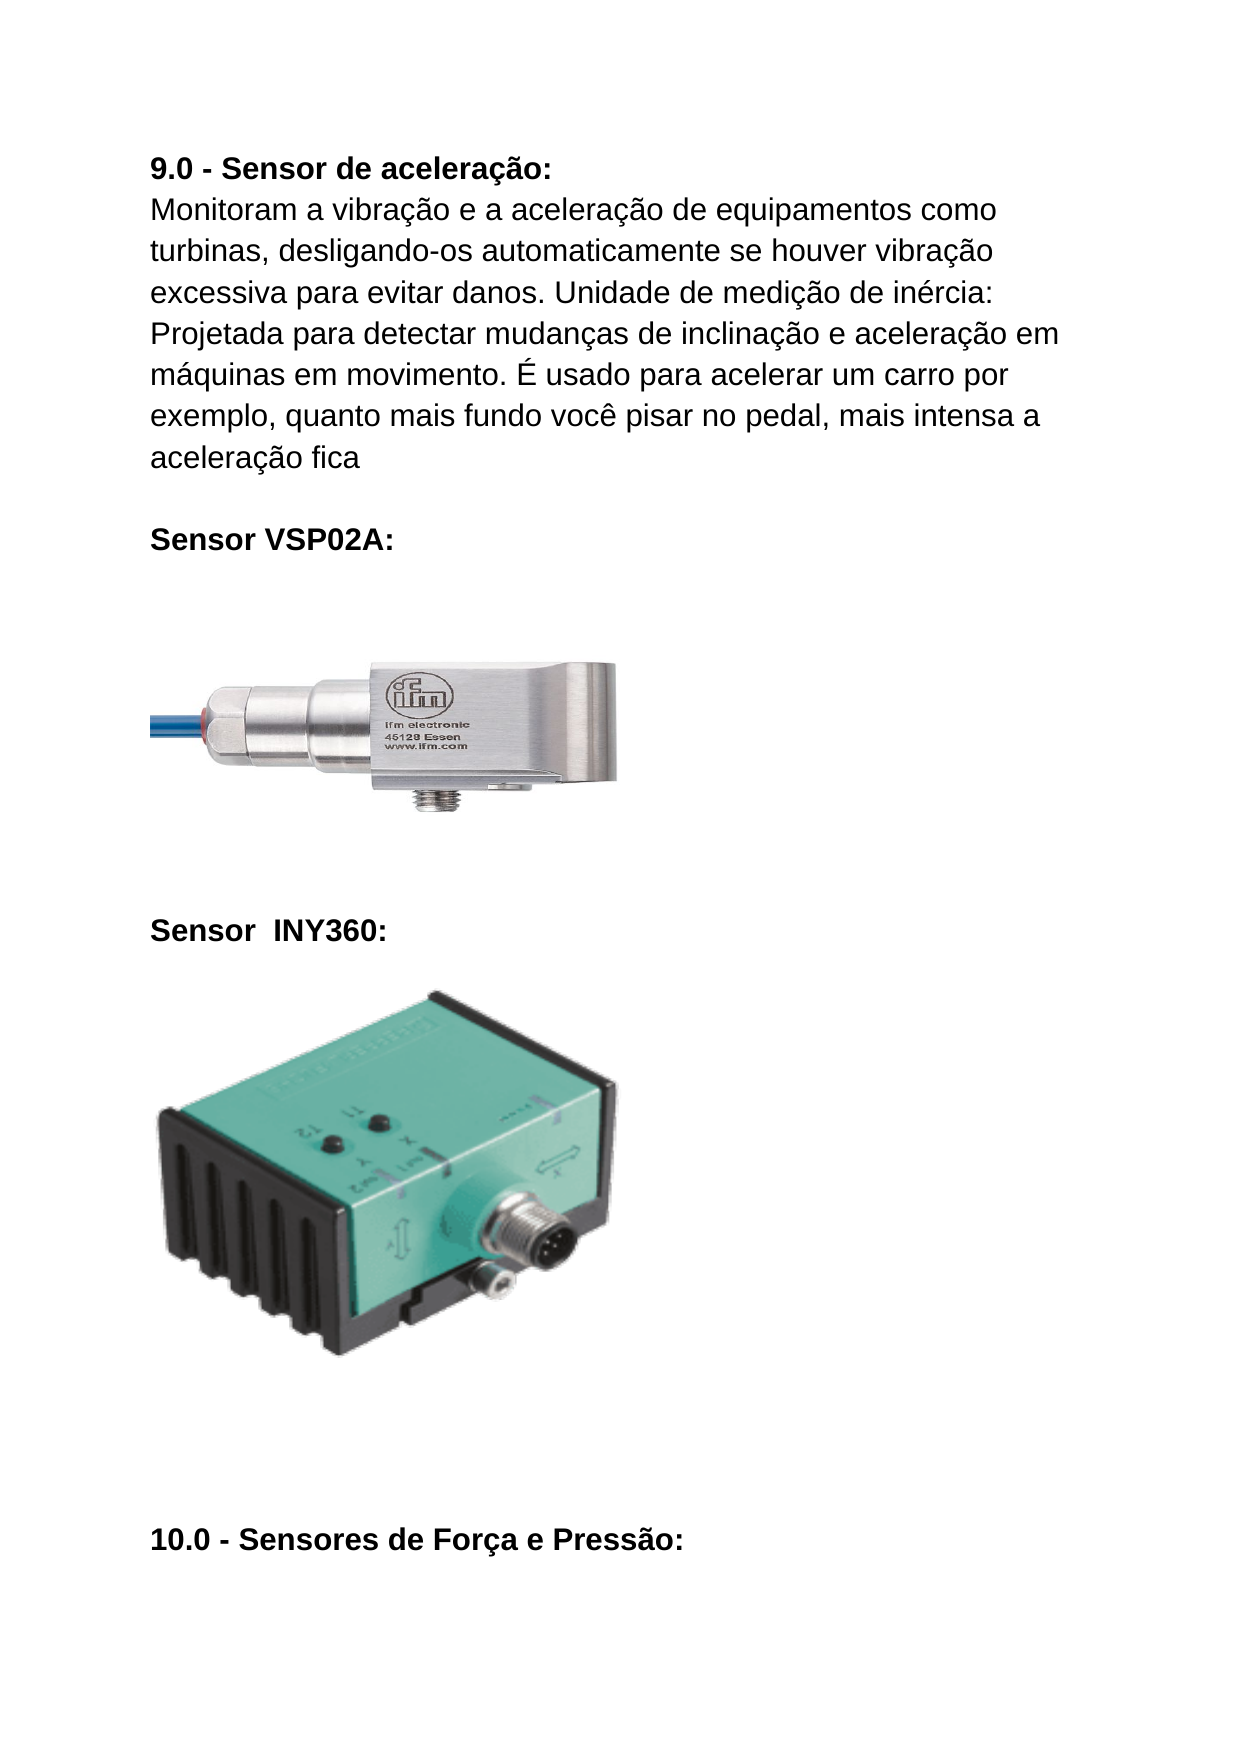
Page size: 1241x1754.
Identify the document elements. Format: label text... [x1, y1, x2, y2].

text 10.0 - Sensores de Força e Pressão: [150, 1521, 1094, 1557]
text Sensor VSP02A: [150, 521, 1094, 557]
picture [150, 562, 668, 909]
picture [150, 953, 626, 1394]
text Sensor INY360: [150, 912, 1094, 948]
text 9.0 - Sensor de aceleração: [150, 150, 1094, 186]
text Monitoram a vibração e a aceleração de equipamentos como turbinas, desligando-os automaticamente se houver vibração excessiva para evitar danos. Unidade de medição de inércia: Projetada para detectar mudanças de inclinação e aceleração em máquinas em movimento. É usado para acelerar um carro por exemplo, quanto mais fundo você pisar no pedal, mais intensa a aceleração fica [150, 191, 1094, 475]
